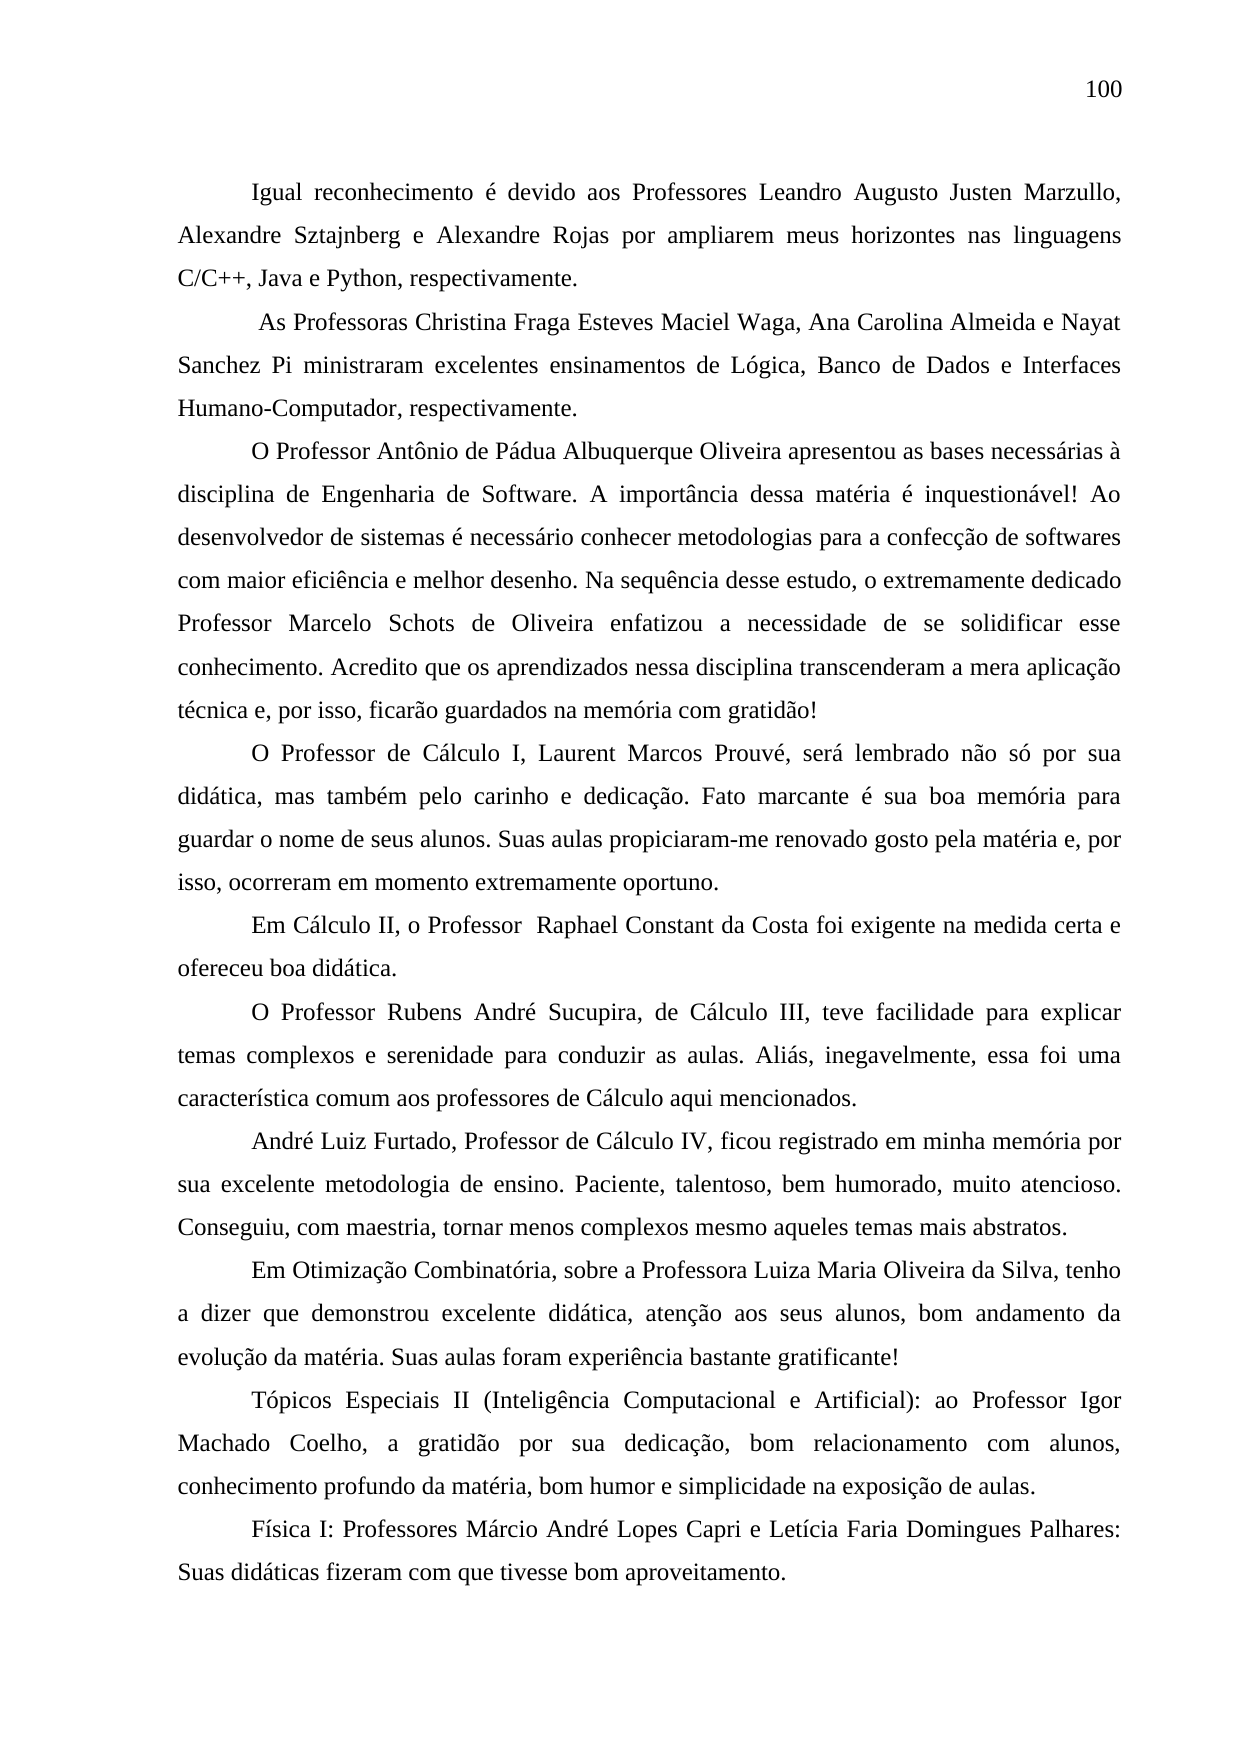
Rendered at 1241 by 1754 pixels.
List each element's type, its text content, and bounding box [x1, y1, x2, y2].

text Em Cálculo II, o Professor Raphael Constant da Costa foi exigente na medida certa e ofereceu boa didática. [177, 910, 1122, 982]
text Em Otimização Combinatória, sobre a Professora Luiza Maria Oliveira da Silva, tenho a dizer que demonstrou excelente didática, atenção aos seus alunos, bom andamento da evolução da matéria. Suas aulas foram experiência bastante gratificante! [177, 1255, 1122, 1370]
text André Luiz Furtado, Professor de Cálculo IV, ficou registrado em minha memória por sua excelente metodologia de ensino. Paciente, talentoso, bem humorado, muito atencioso. Conseguiu, com maestria, tornar menos complexos mesmo aqueles temas mais abstratos. [177, 1126, 1122, 1241]
text As Professoras Christina Fraga Esteves Maciel Waga, Ana Carolina Almeida e Nayat Sanchez Pi ministraram excelentes ensinamentos de Lógica, Banco de Dados e Interfaces Humano-Computador, respectivamente. [177, 307, 1122, 422]
text O Professor Rubens André Sucupira, de Cálculo III, teve facilidade para explicar temas complexos e serenidade para conduzir as aulas. Aliás, inegavelmente, essa foi uma característica comum aos professores de Cálculo aqui mencionados. [177, 997, 1122, 1112]
text O Professor Antônio de Pádua Albuquerque Oliveira apresentou as bases necessárias à disciplina de Engenharia de Software. A importância dessa matéria é inquestionável! Ao desenvolvedor de sistemas é necessário conhecer metodologias para a confecção de softwares com maior eficiência e melhor desenho. Na sequência desse estudo, o extremamente dedicado Professor Marcelo Schots de Oliveira enfatizou a necessidade de se solidificar esse conhecimento. Acredito que os aprendizados nessa disciplina transcenderam a mera aplicação técnica e, por isso, ficarão guardados na memória com gratidão! [177, 436, 1122, 723]
text Igual reconhecimento é devido aos Professores Leandro Augusto Justen Marzullo, Alexandre Sztajnberg e Alexandre Rojas por ampliarem meus horizontes nas linguagens C/C++, Java e Python, respectivamente. [177, 177, 1122, 292]
text O Professor de Cálculo I, Laurent Marcos Prouvé, será lembrado não só por sua didática, mas também pelo carinho e dedicação. Fato marcante é sua boa memória para guardar o nome de seus alunos. Suas aulas propiciaram-me renovado gosto pela matéria e, por isso, ocorreram em momento extremamente oportuno. [177, 738, 1122, 896]
text Tópicos Especiais II (Inteligência Computacional e Artificial): ao Professor Igor Machado Coelho, a gratidão por sua dedicação, bom relacionamento com alunos, conhecimento profundo da matéria, bom humor e simplicidade na exposição de aulas. [177, 1385, 1122, 1500]
text Física I: Professores Márcio André Lopes Capri e Letícia Faria Domingues Palhares: Suas didáticas fizeram com que tivesse bom aproveitamento. [177, 1514, 1122, 1586]
